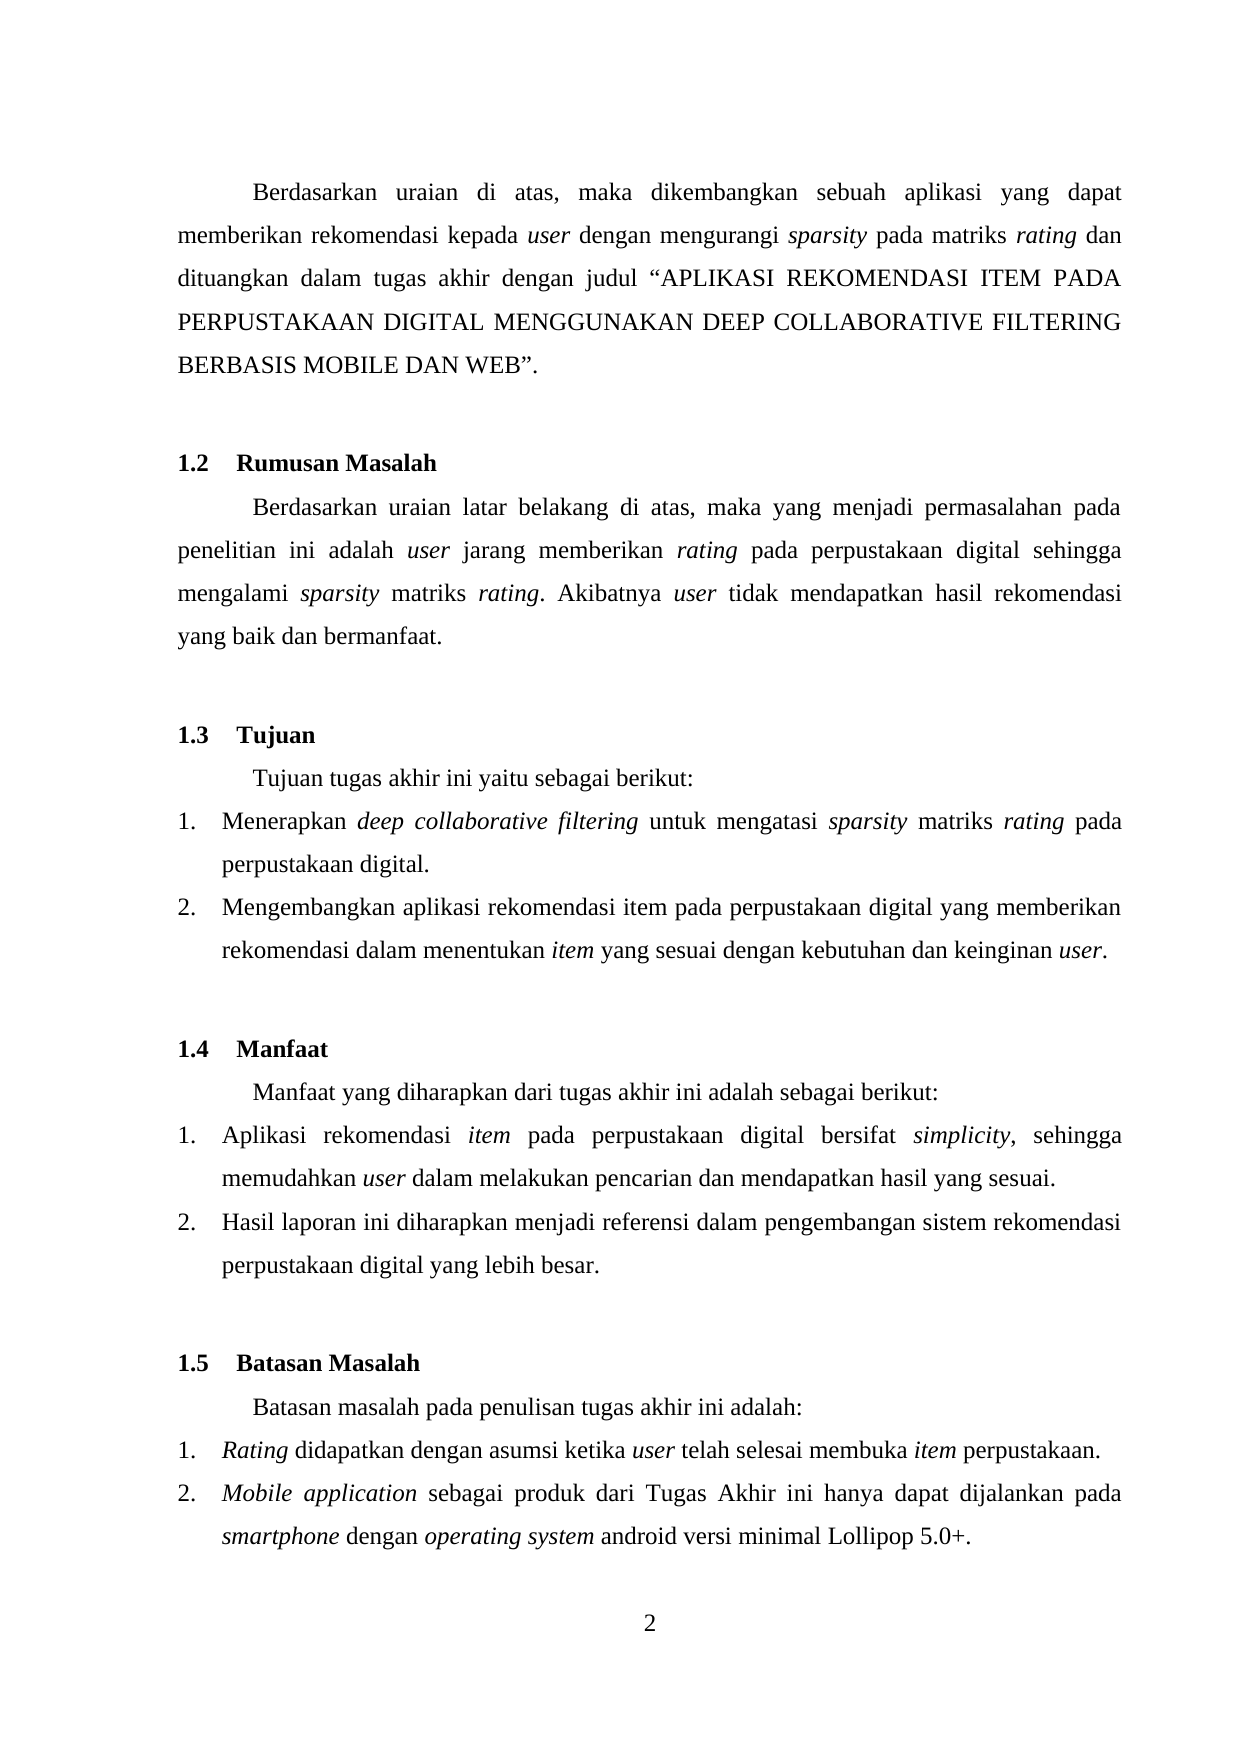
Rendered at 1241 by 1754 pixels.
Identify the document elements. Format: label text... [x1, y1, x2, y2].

list Menerapkan deep collaborative filtering untuk mengatasi sparsity matriks rating pada perpustakaan digital. [177, 806, 1122, 878]
text Berdasarkan uraian di atas, maka dikembangkan sebuah aplikasi yang dapat memberikan rekomendasi kepada user dengan mengurangi sparsity pada matriks rating dan dituangkan dalam tugas akhir dengan judul “APLIKASI REKOMENDASI ITEM PADA PERPUSTAKAAN DIGITAL MENGGUNAKAN DEEP COLLABORATIVE FILTERING BERBASIS MOBILE DAN WEB”. [177, 177, 1122, 378]
list Mobile application sebagai produk dari Tugas Akhir ini hanya dapat dijalankan pada smartphone dengan operating system android versi minimal Lollipop 5.0+. [177, 1478, 1122, 1550]
list Rating didapatkan dengan asumsi ketika user telah selesai membuka item perpustakaan. [177, 1435, 1122, 1463]
list Mengembangkan aplikasi rekomendasi item pada perpustakaan digital yang memberikan rekomendasi dalam menentukan item yang sesuai dengan kebutuhan dan keinginan user. [177, 892, 1122, 964]
text Berdasarkan uraian latar belakang di atas, maka yang menjadi permasalahan pada penelitian ini adalah user jarang memberikan rating pada perpustakaan digital sehingga mengalami sparsity matriks rating. Akibatnya user tidak mendapatkan hasil rekomendasi yang baik dan bermanfaat. [177, 492, 1122, 650]
list Hasil laporan ini diharapkan menjadi referensi dalam pengembangan sistem rekomendasi perpustakaan digital yang lebih besar. [177, 1207, 1122, 1278]
text Batasan masalah pada penulisan tugas akhir ini adalah: [177, 1392, 1122, 1420]
subtitle Tujuan [177, 720, 1122, 748]
text Manfaat yang diharapkan dari tugas akhir ini adalah sebagai berikut: [177, 1077, 1122, 1106]
subtitle Manfaat [177, 1034, 1122, 1063]
list Aplikasi rekomendasi item pada perpustakaan digital bersifat simplicity, sehingga memudahkan user dalam melakukan pencarian dan mendapatkan hasil yang sesuai. [177, 1120, 1122, 1192]
subtitle Rumusan Masalah [177, 448, 1122, 477]
text Tujuan tugas akhir ini yaitu sebagai berikut: [177, 763, 1122, 792]
subtitle Batasan Masalah [177, 1348, 1122, 1377]
